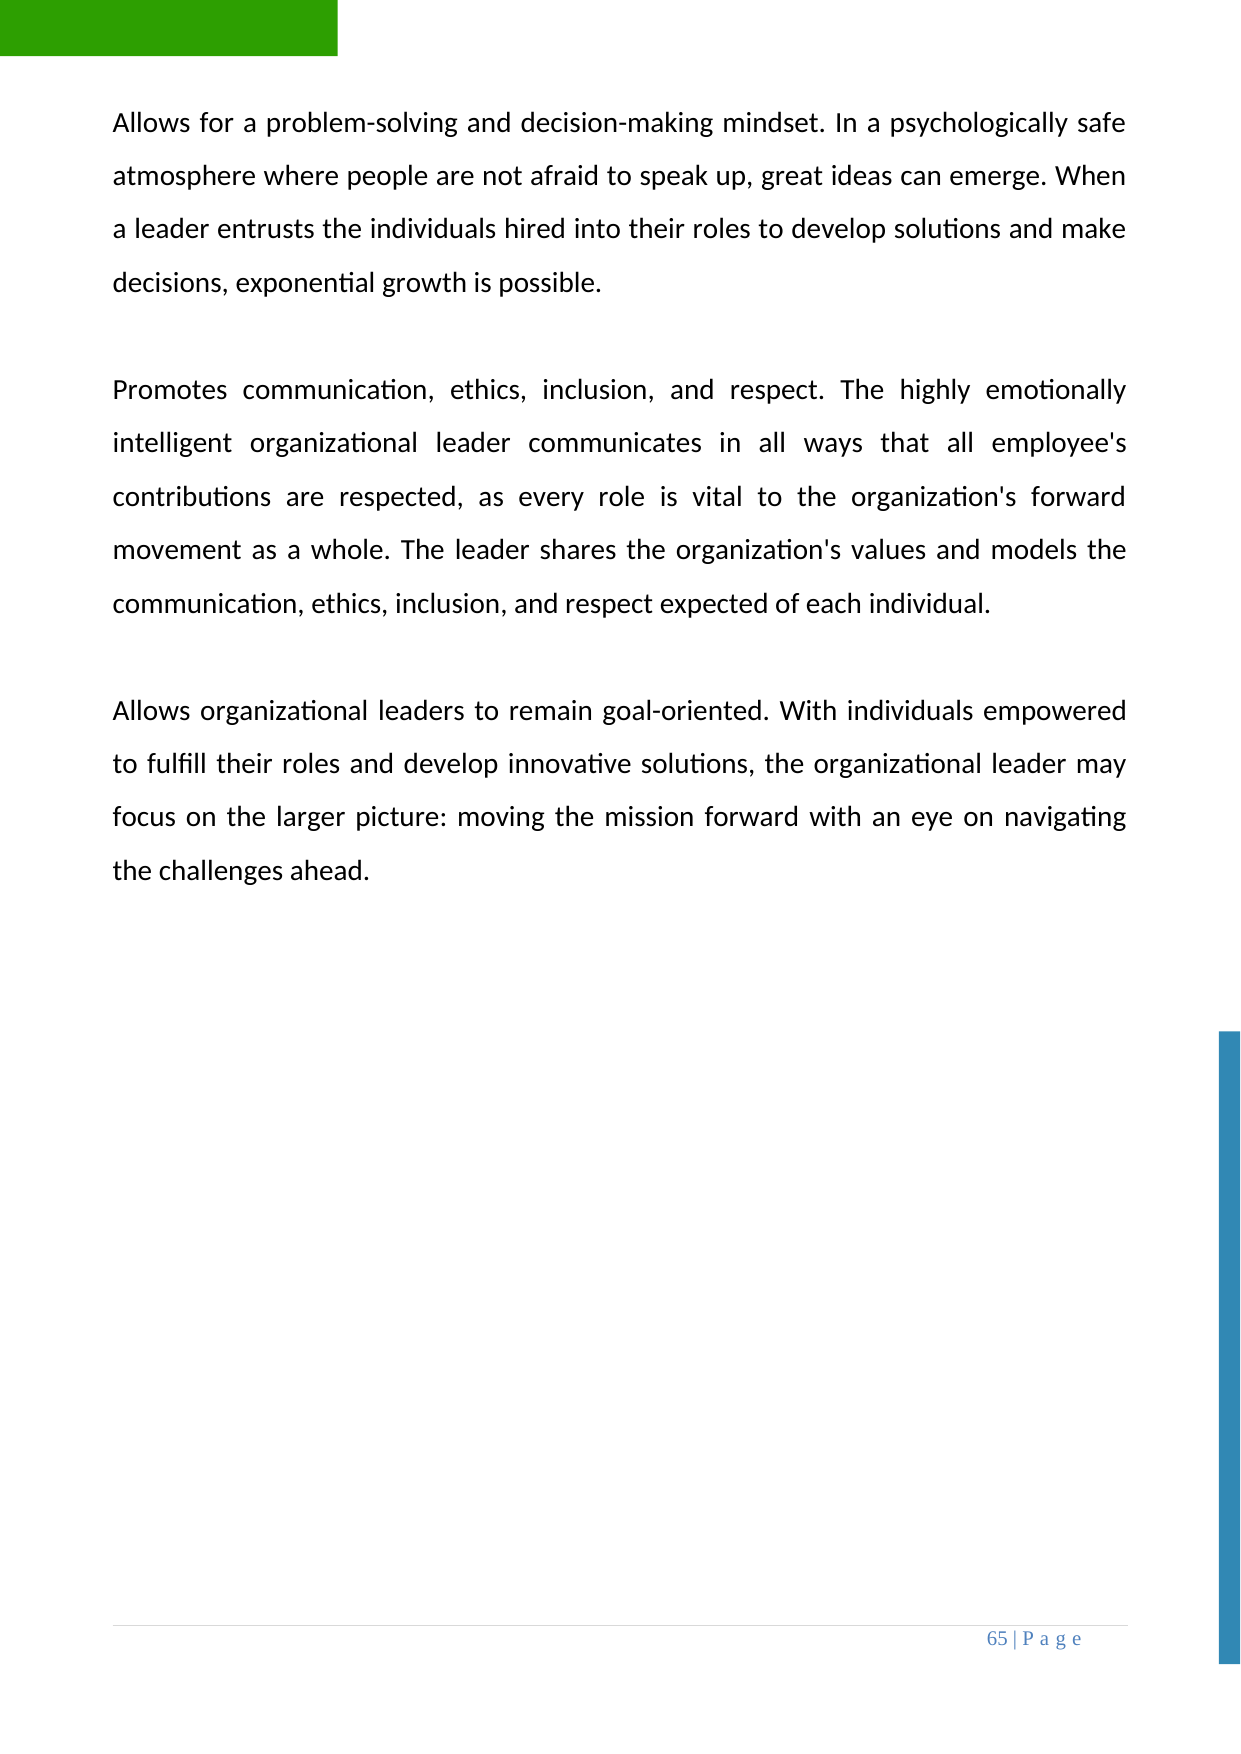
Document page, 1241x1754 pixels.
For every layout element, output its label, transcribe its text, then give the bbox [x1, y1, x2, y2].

text Promotes communication, ethics, inclusion, and respect. The highly emotionally intelligent organizational leader communicates in all ways that all employee's contributions are respected, as every role is vital to the organization's forward movement as a whole. The leader shares the organization's values and models the communication, ethics, inclusion, and respect expected of each individual. [112, 371, 1128, 620]
text Allows organizational leaders to remain goal-oriented. With individuals empowered to fulfill their roles and develop innovative solutions, the organizational leader may focus on the larger picture: moving the mission forward with an eye on navigating the challenges ahead. [112, 692, 1128, 887]
text Allows for a problem-solving and decision-making mindset. In a psychologically safe atmosphere where people are not afraid to speak up, great ideas can emerge. When a leader entrusts the individuals hired into their roles to develop solutions and make decisions, exponential growth is possible. [112, 104, 1128, 300]
